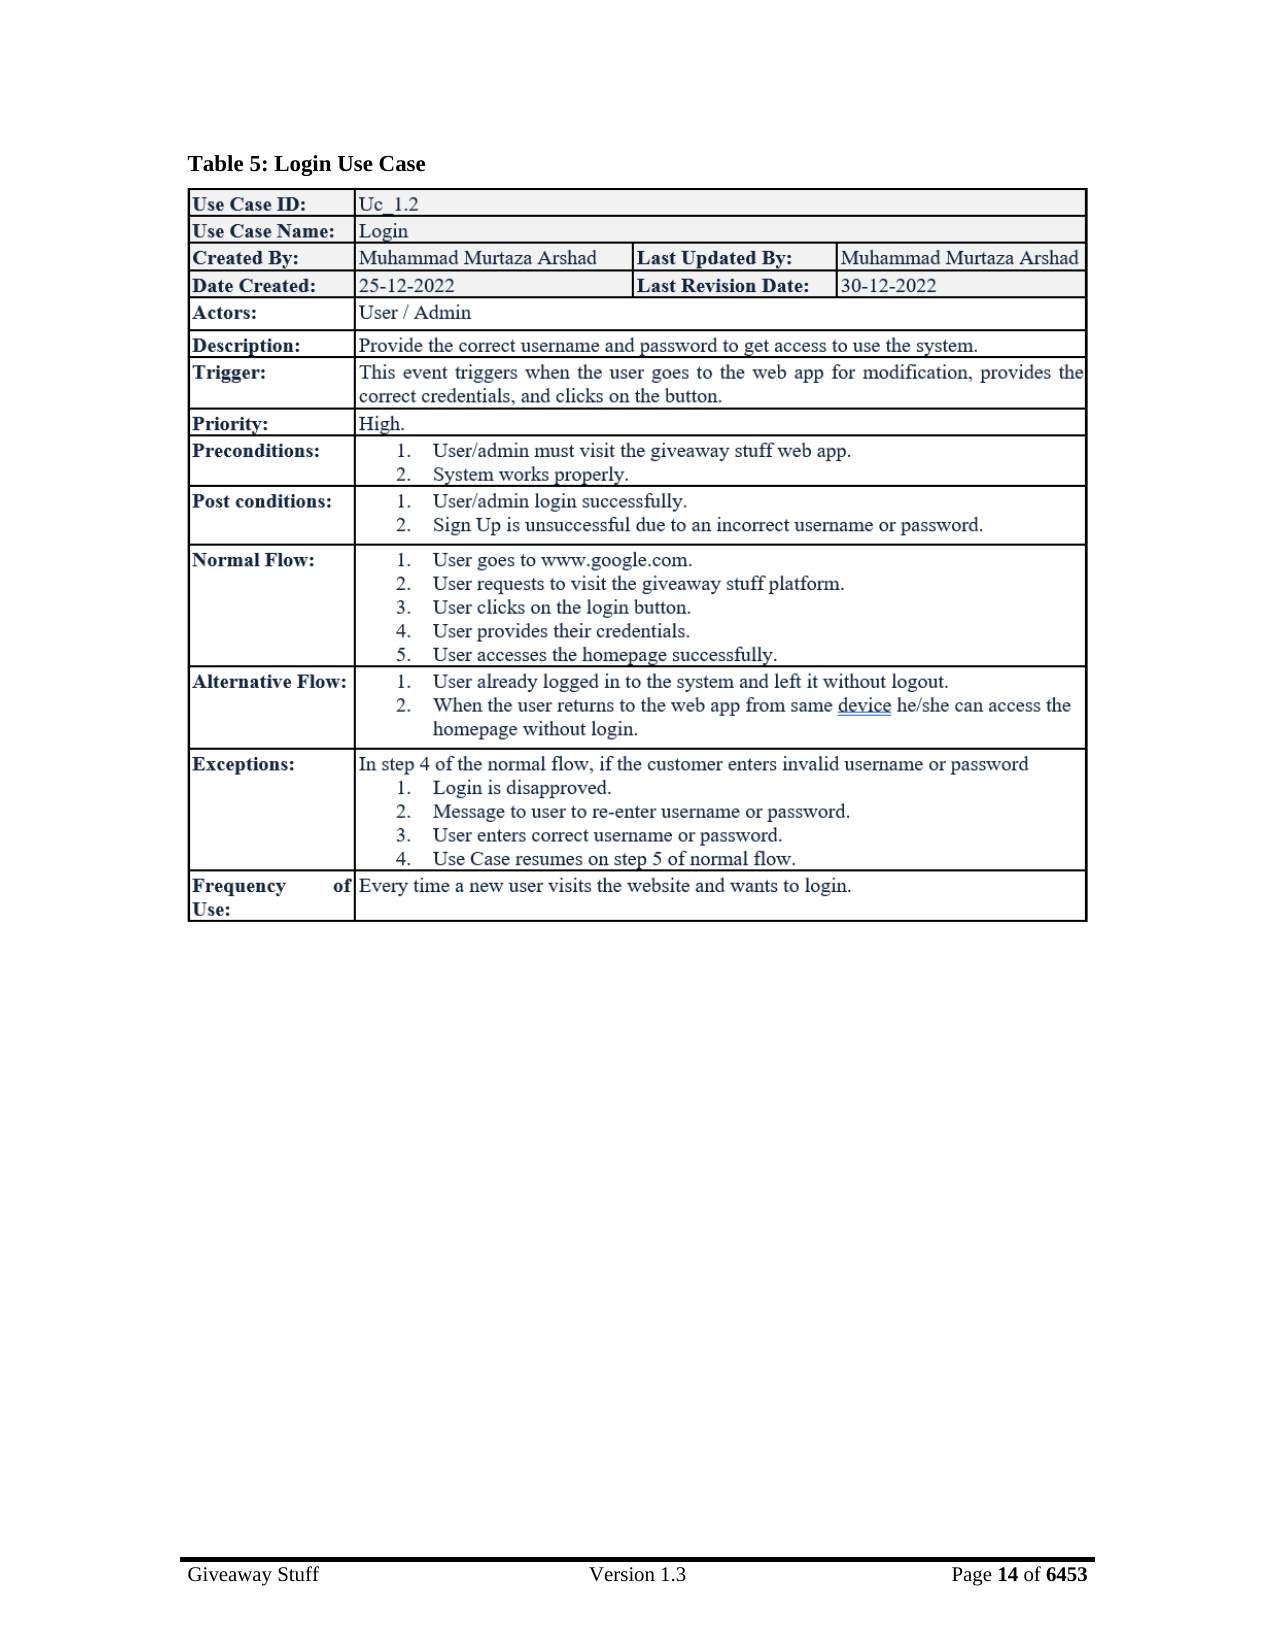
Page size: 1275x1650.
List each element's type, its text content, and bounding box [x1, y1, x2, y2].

picture [187, 188, 1088, 924]
